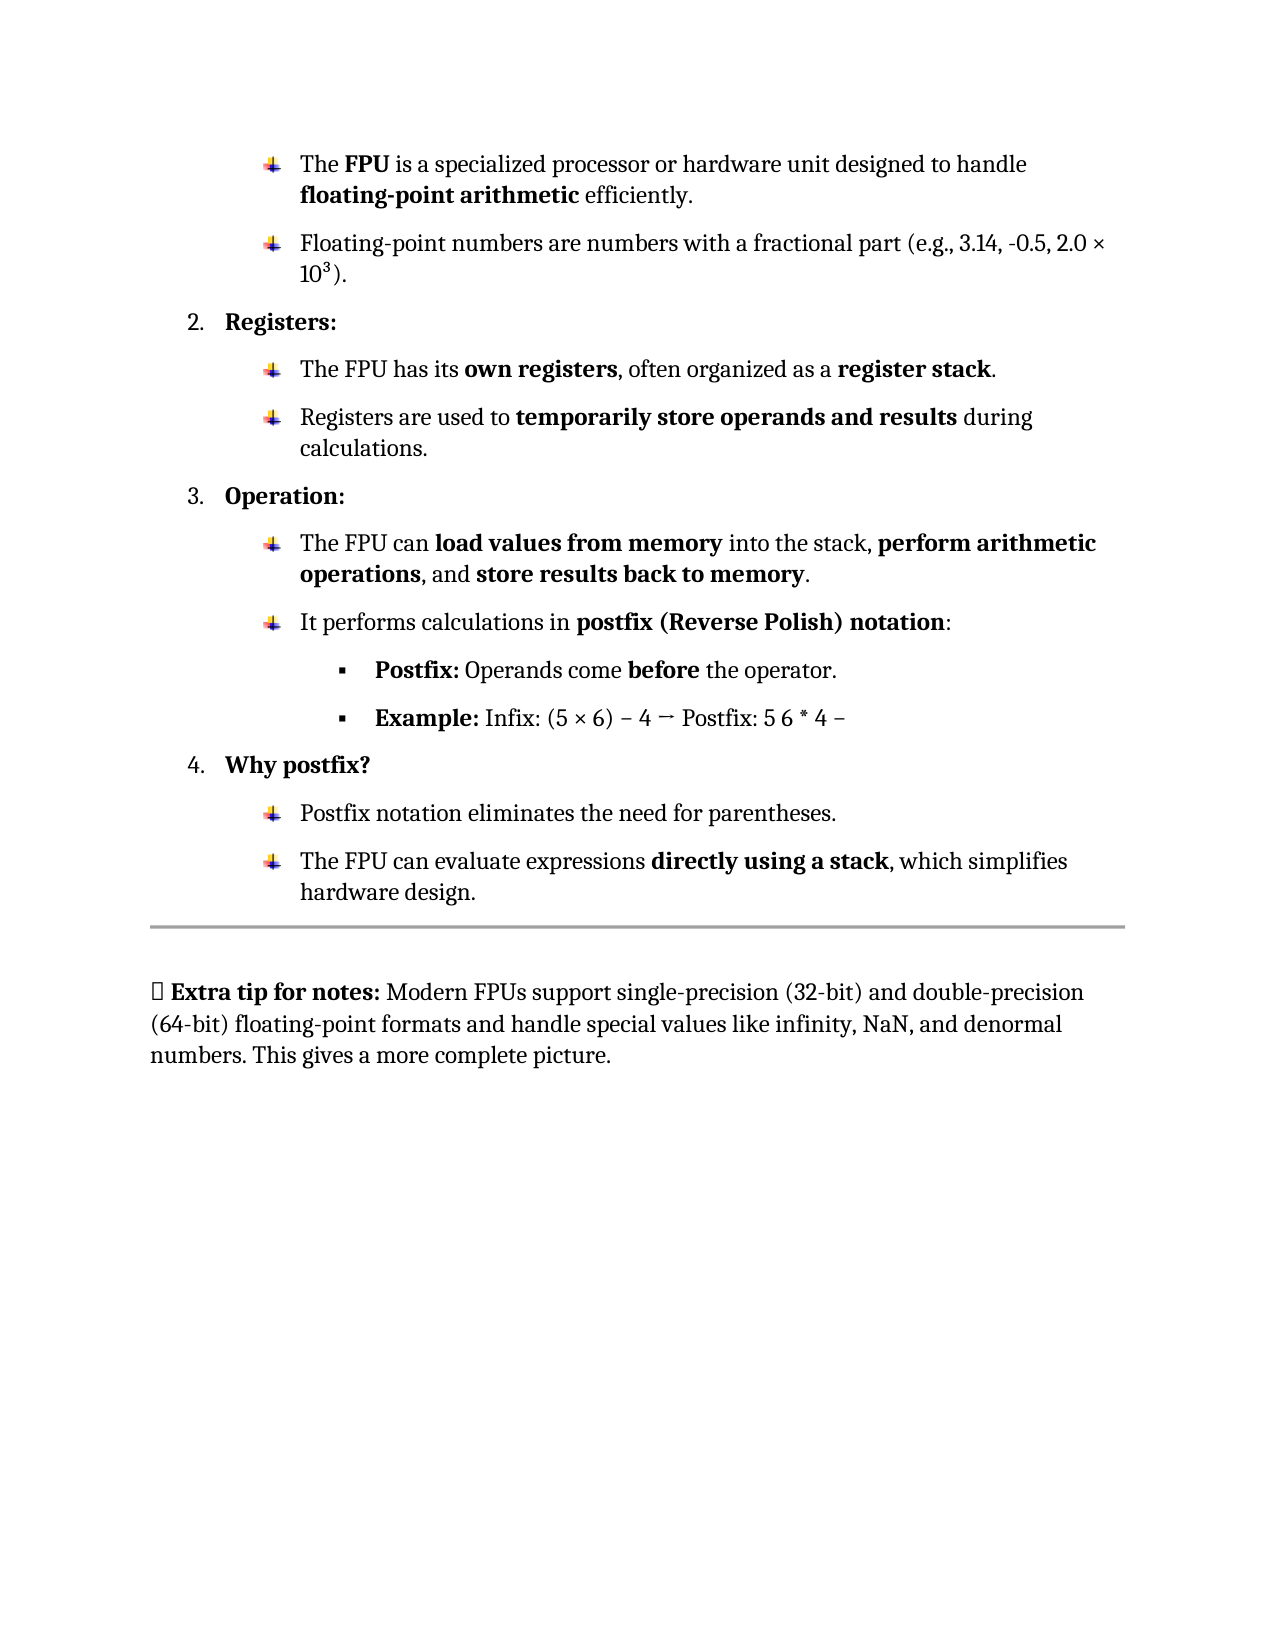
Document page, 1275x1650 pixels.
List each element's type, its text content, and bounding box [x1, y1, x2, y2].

list It performs calculations in postfix (Reverse Polish) notation: [262, 608, 1125, 637]
list Example: Infix: (5 × 6) − 4 → Postfix: 5 6 * 4 − [337, 703, 1125, 732]
list Registers: [187, 307, 1125, 336]
list Why postfix? [187, 751, 1125, 780]
picture [263, 234, 281, 252]
picture [263, 361, 281, 378]
list Postfix: Operands come before the operator. [337, 656, 1125, 684]
picture [263, 155, 281, 173]
list The FPU can evaluate expressions directly using a stack, which simplifies hardware design. [262, 847, 1125, 906]
text 💡 Extra tip for notes: Modern FPUs support single-precision (32-bit) and double-precision (64-bit) floating-point formats and handle special values like infinity, NaN, and denormal numbers. This gives a more complete picture. [150, 973, 1125, 1069]
list The FPU can load values from memory into the stack, perform arithmetic operations, and store results back to memory. [262, 529, 1125, 589]
picture [263, 852, 281, 870]
list Registers are used to temporarily store operands and results during calculations. [262, 403, 1125, 463]
picture [263, 614, 281, 631]
picture [263, 408, 281, 426]
list Floating-point numbers are numbers with a fractional part (e.g., 3.14, -0.5, 2.0 × 10³). [262, 229, 1125, 288]
list The FPU has its own registers, often organized as a register stack. [262, 355, 1125, 384]
list Postfix notation eliminates the need for parentheses. [262, 799, 1125, 828]
picture [263, 804, 281, 822]
picture [263, 535, 281, 552]
list The FPU is a specialized processor or hardware unit designed to handle floating-point arithmetic efficiently. [262, 150, 1125, 210]
list Operation: [187, 482, 1125, 510]
